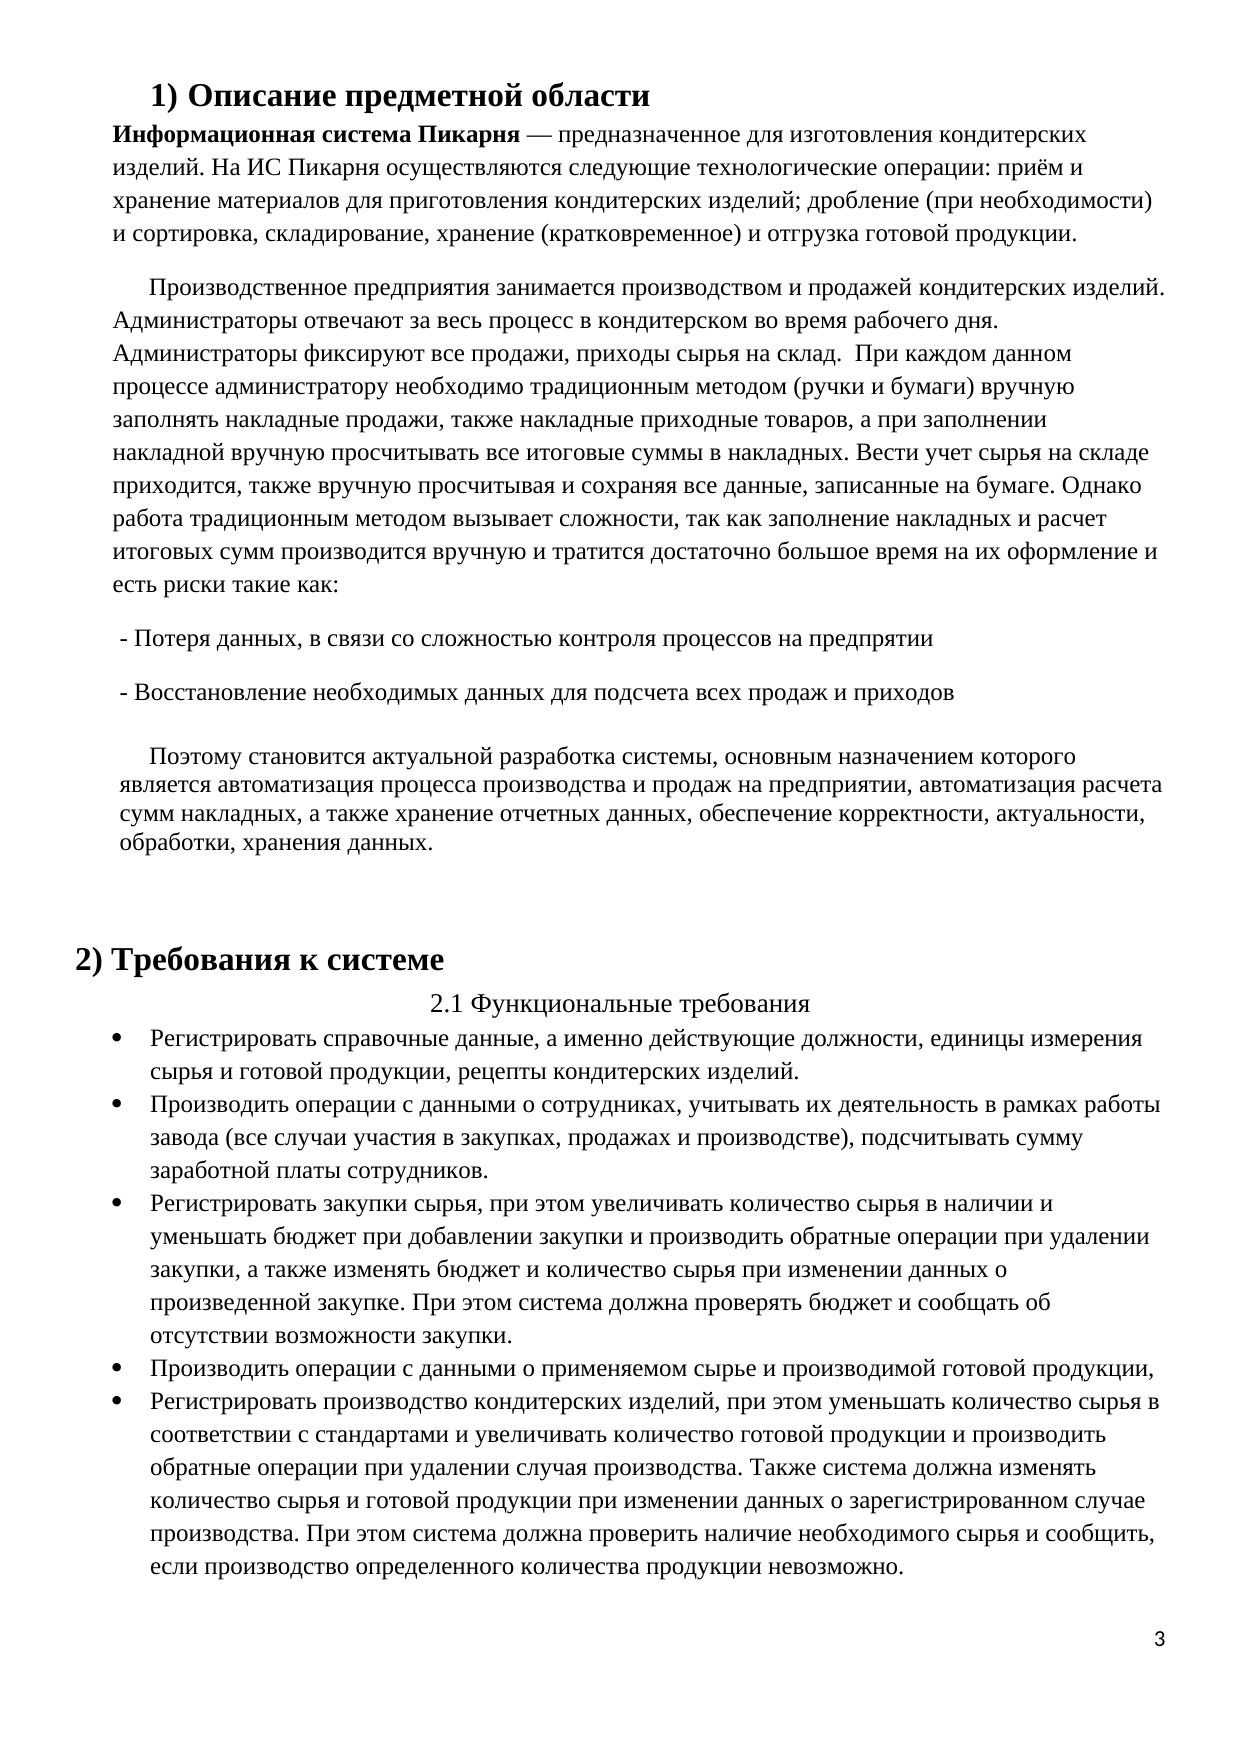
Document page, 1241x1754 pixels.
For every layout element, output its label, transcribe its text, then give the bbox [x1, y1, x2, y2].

text Поэтому становится актуальной разработка системы, основным назначением которого является автоматизация процесса производства и продаж на предприятии, автоматизация расчета сумм накладных, а также хранение отчетных данных, обеспечение корректности, актуальности, обработки, хранения данных. [119, 741, 1165, 856]
list Регистрировать справочные данные, а именно действующие должности, единицы измерения сырья и готовой продукции, рецепты кондитерских изделий. [112, 1023, 1165, 1084]
list Производить операции с данными о применяемом сырье и производимой готовой продукции, [112, 1353, 1165, 1382]
subtitle 2.1 Функциональные требования [75, 987, 1165, 1018]
text Информационная система Пикарня — предназначенное для изготовления кондитерских изделий. На ИС Пикарня осуществляются следующие технологические операции: приём и хранение материалов для приготовления кондитерских изделий; дробление (при необходимости) и сортировка, складирование, хранение (кратковременное) и отгрузка готовой продукции. [112, 119, 1165, 247]
list Регистрировать производство кондитерских изделий, при этом уменьшать количество сырья в соответствии с стандартами и увеличивать количество готовой продукции и производить обратные операции при удалении случая производства. Также система должна изменять количество сырья и готовой продукции при изменении данных о зарегистрированном случае производства. При этом система должна проверить наличие необходимого сырья и сообщить, если производство определенного количества продукции невозможно. [112, 1386, 1165, 1580]
subtitle 2) Требования к системе [75, 939, 1165, 977]
subtitle Описание предметной области [150, 75, 1165, 113]
text Производственное предприятия занимается производством и продажей кондитерских изделий. Администраторы отвечают за весь процесс в кондитерском во время рабочего дня. Администраторы фиксируют все продажи, приходы сырья на склад. При каждом данном процессе администратору необходимо традиционным методом (ручки и бумаги) вручную заполнять накладные продажи, также накладные приходные товаров, а при заполнении накладной вручную просчитывать все итоговые суммы в накладных. Вести учет сырья на складе приходится, также вручную просчитывая и сохраняя все данные, записанные на бумаге. Однако работа традиционным методом вызывает сложности, так как заполнение накладных и расчет итоговых сумм производится вручную и тратится достаточно большое время на их оформление и есть риски такие как: [112, 272, 1165, 598]
list Регистрировать закупки сырья, при этом увеличивать количество сырья в наличии и уменьшать бюджет при добавлении закупки и производить обратные операции при удалении закупки, а также изменять бюджет и количество сырья при изменении данных о произведенной закупке. При этом система должна проверять бюджет и сообщать об отсутствии возможности закупки. [112, 1188, 1165, 1349]
text - Восстановление необходимых данных для подсчета всех продаж и приходов [119, 677, 1165, 706]
text - Потеря данных, в связи со сложностью контроля процессов на предпрятии [119, 623, 1165, 652]
list Производить операции с данными о сотрудниках, учитывать их деятельность в рамках работы завода (все случаи участия в закупках, продажах и производстве), подсчитывать сумму заработной платы сотрудников. [112, 1089, 1165, 1184]
